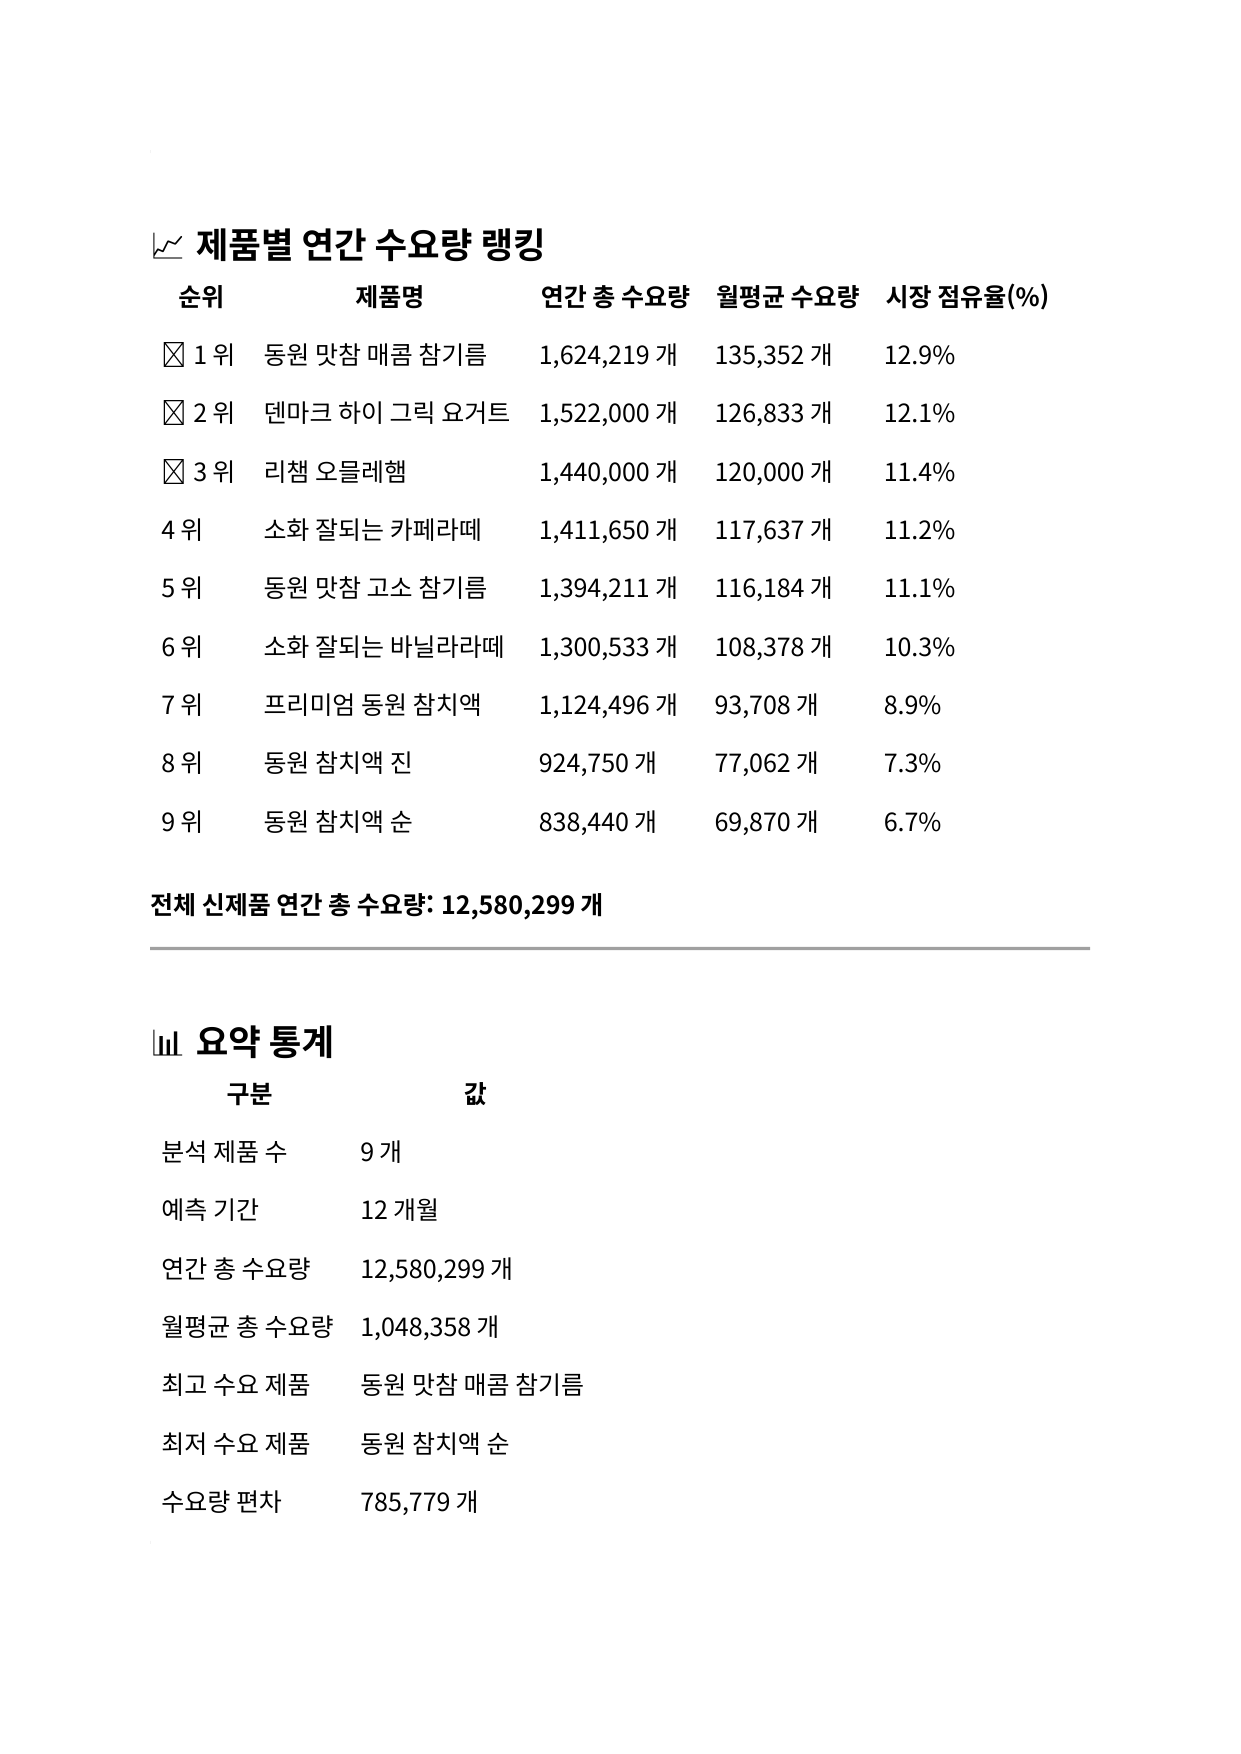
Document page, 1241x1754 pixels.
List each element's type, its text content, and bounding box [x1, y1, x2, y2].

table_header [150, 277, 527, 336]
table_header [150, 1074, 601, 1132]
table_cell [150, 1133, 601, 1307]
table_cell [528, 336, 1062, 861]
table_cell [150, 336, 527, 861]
subtitle 📈 제품별 연간 수요량 랭킹 [150, 218, 1090, 269]
text 전체 신제품 연간 총 수요량: 12,580,299개 [150, 886, 1090, 922]
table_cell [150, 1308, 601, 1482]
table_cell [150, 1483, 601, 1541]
subtitle 📊 요약 통계 [150, 1014, 1090, 1066]
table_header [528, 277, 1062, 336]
